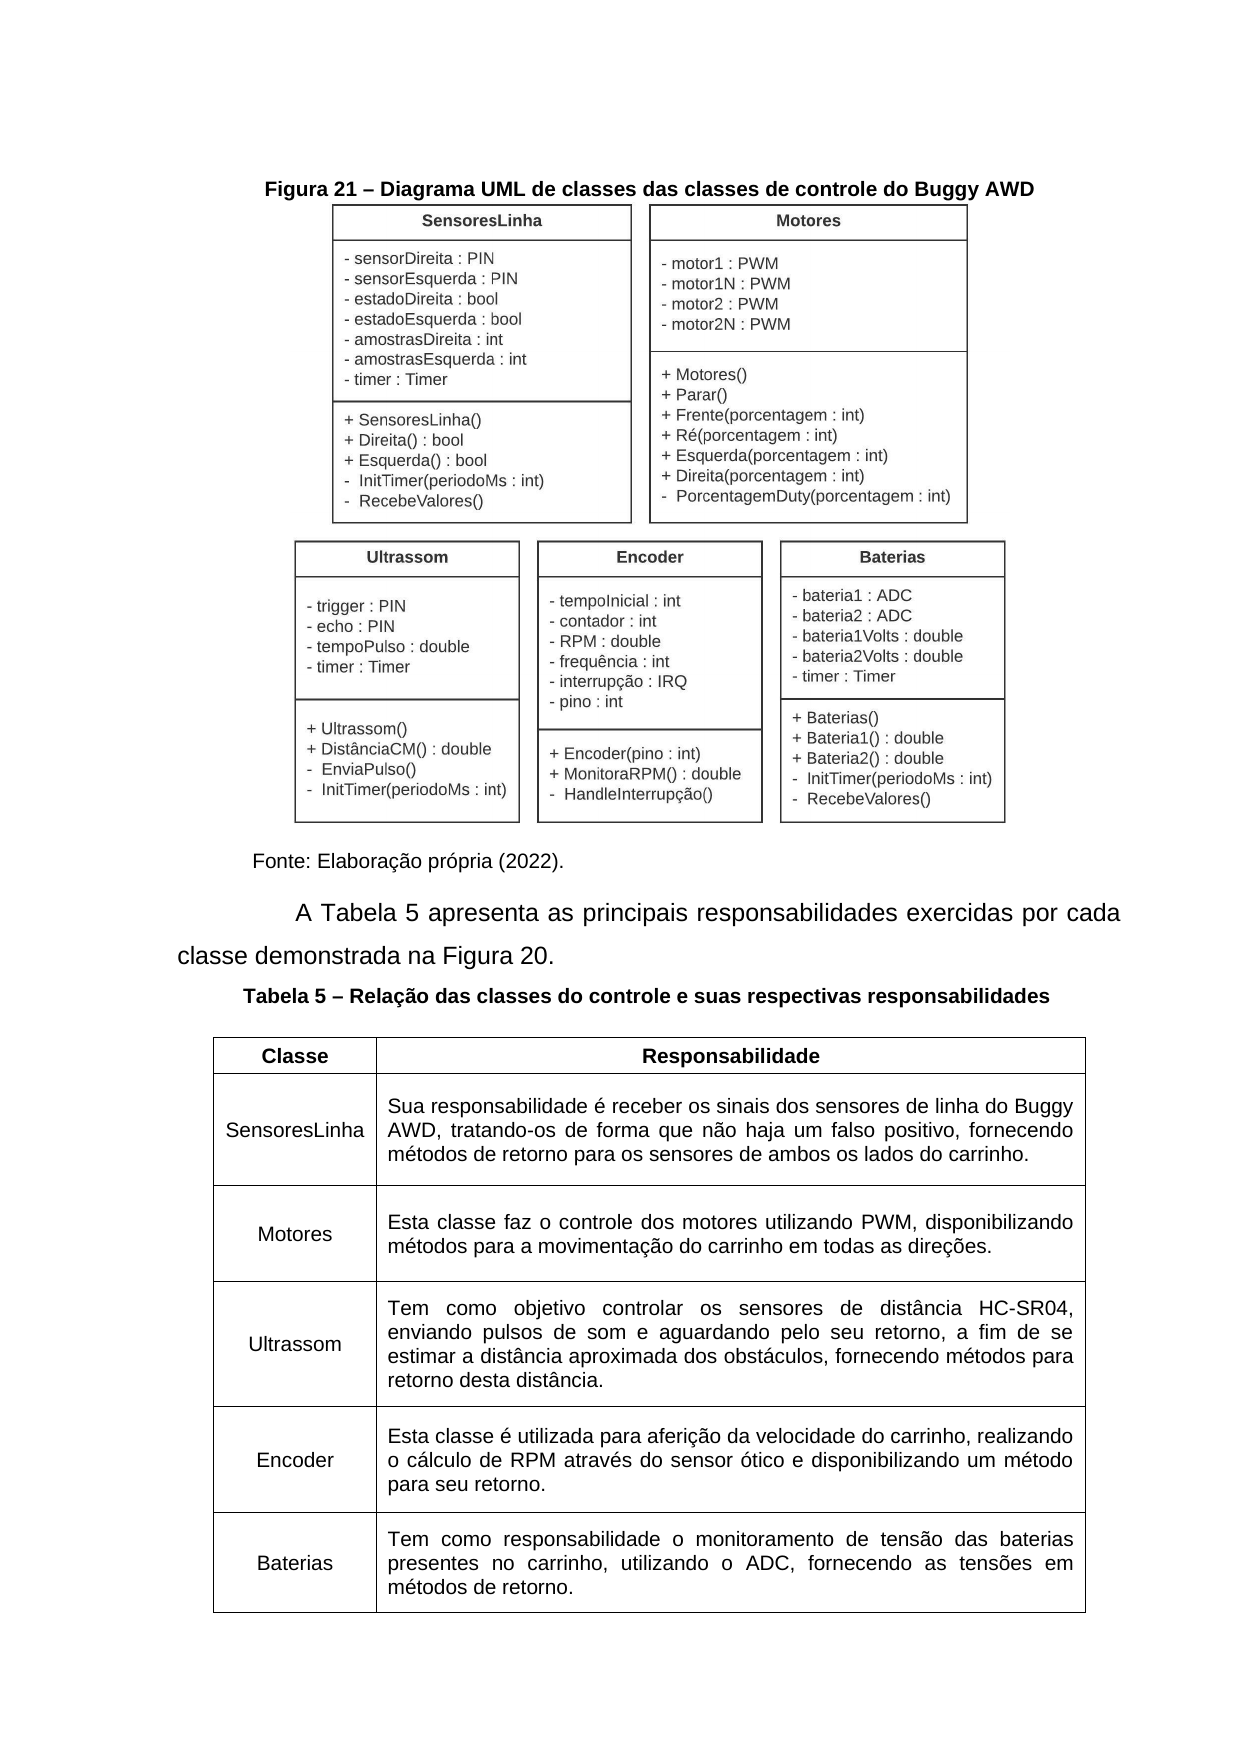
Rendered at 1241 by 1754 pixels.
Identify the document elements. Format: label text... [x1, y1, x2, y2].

table_cell Ultrassom [214, 1282, 376, 1406]
table_cell Esta classe é utilizada para aferição da velocidade do carrinho, realizando o cálculo de RPM através do sensor ótico e disponibilizando um método para seu retorno. [377, 1407, 1085, 1512]
table_cell Esta classe faz o controle dos motores utilizando PWM, disponibilizando métodos para a movimentação do carrinho em todas as direções. [377, 1186, 1085, 1281]
table_cell Baterias [214, 1513, 376, 1612]
table_header Responsabilidade [377, 1038, 1085, 1073]
table_header Classe [214, 1038, 376, 1073]
table_cell Sua responsabilidade é receber os sinais dos sensores de linha do Buggy AWD, tratando-os de forma que não haja um falso positivo, fornecendo métodos de retorno para os sensores de ambos os lados do carrinho. [377, 1074, 1085, 1185]
table_cell Tem como responsabilidade o monitoramento de tensão das baterias presentes no carrinho, utilizando o ADC, fornecendo as tensões em métodos de retorno. [377, 1513, 1085, 1612]
table_cell Tem como objetivo controlar os sensores de distância HC-SR04, enviando pulsos de som e aguardando pelo seu retorno, a fim de se estimar a distância aproximada dos obstáculos, fornecendo métodos para retorno desta distância. [377, 1282, 1085, 1406]
table_cell SensoresLinha [214, 1074, 376, 1185]
table_cell Encoder [214, 1407, 376, 1512]
text Fonte: Elaboração própria (2022). [177, 849, 1122, 873]
picture [289, 201, 1010, 824]
table_cell Motores [214, 1186, 376, 1281]
text A Tabela 5 apresenta as principais responsabilidades exercidas por cada classe demonstrada na Figura 20. [177, 898, 1122, 970]
text Tabela 5 – Relação das classes do controle e suas respectivas responsabilidades [177, 984, 1122, 1037]
